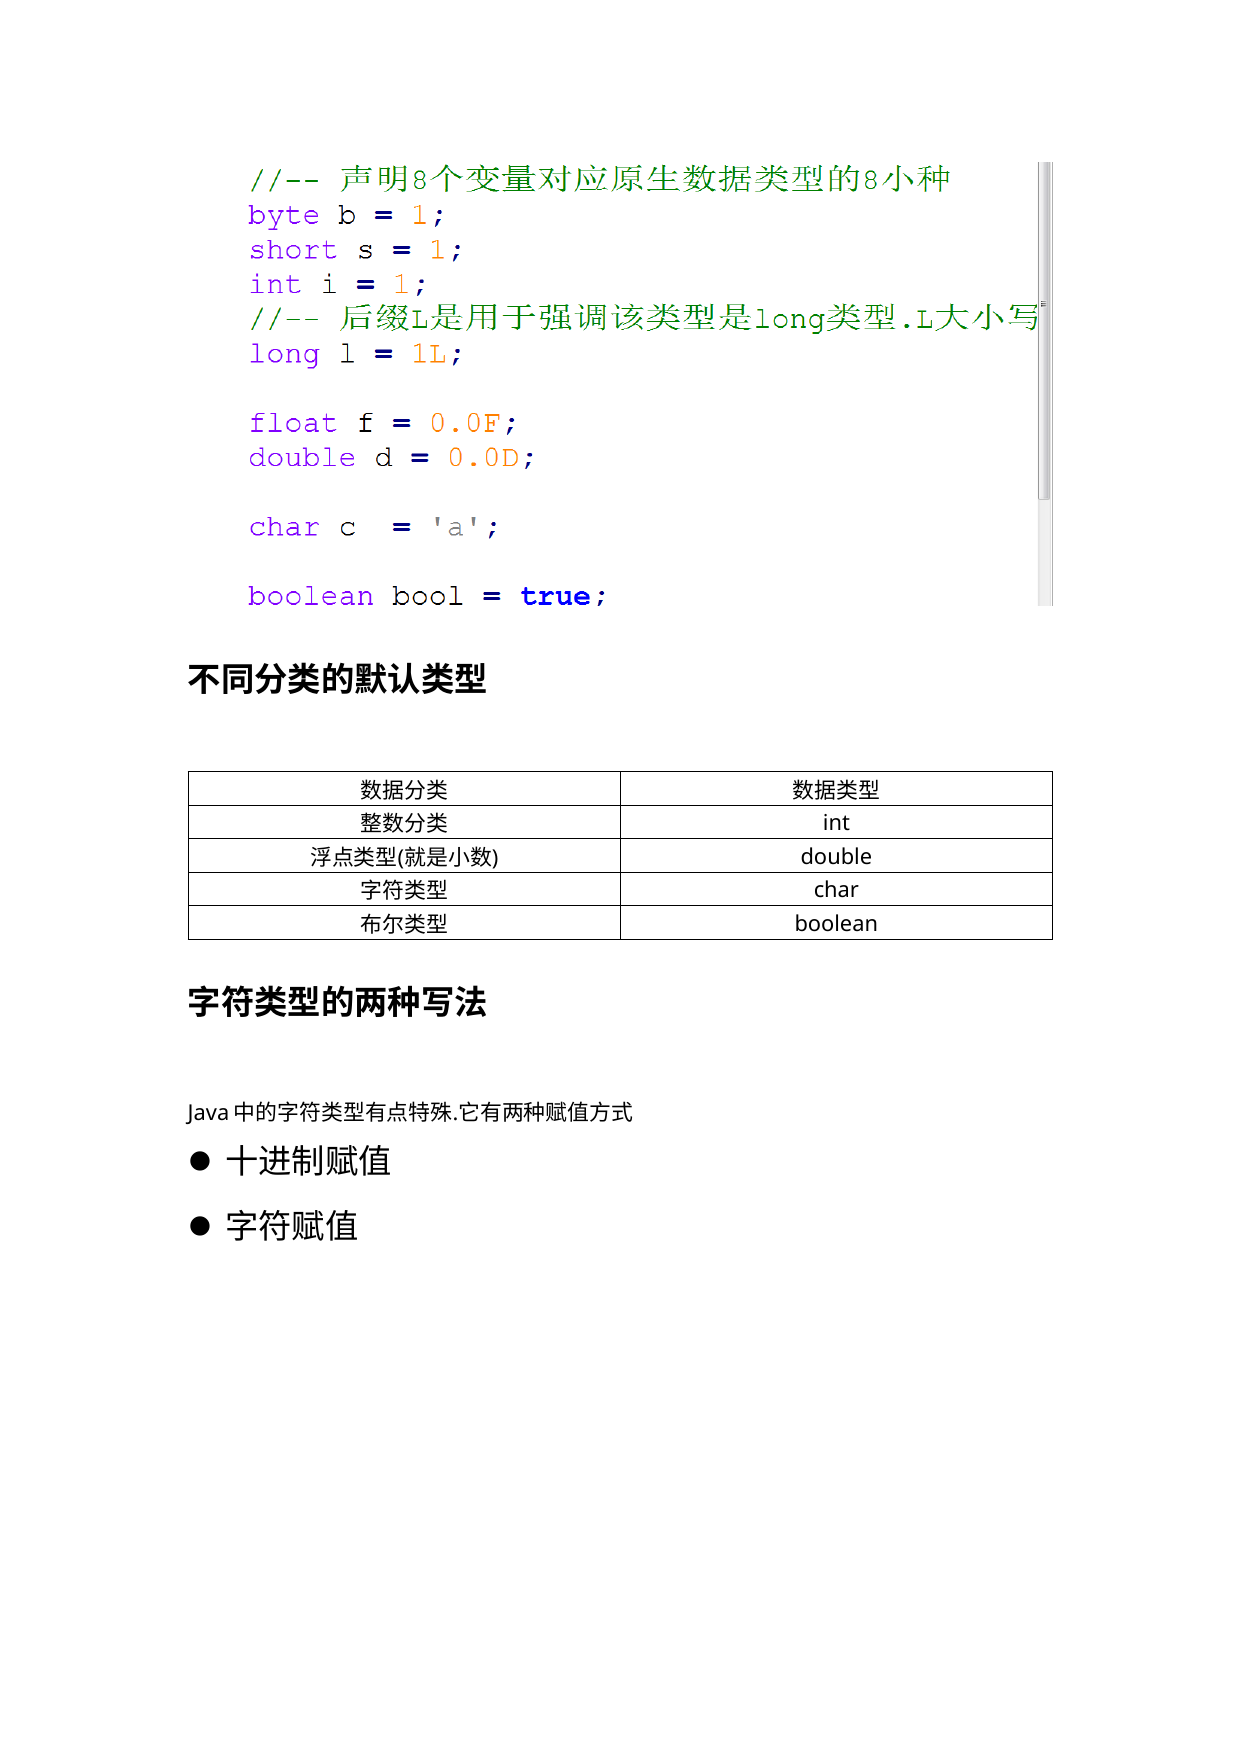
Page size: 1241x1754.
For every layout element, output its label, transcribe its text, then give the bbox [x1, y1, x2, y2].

table_cell 字符类型 [189, 873, 620, 905]
table_cell int [621, 806, 1052, 838]
table_cell 布尔类型 [189, 906, 620, 939]
table_cell 浮点类型(就是小数) [189, 839, 620, 872]
text Java中的字符类型有点特殊.它有两种赋值方式 [187, 1094, 1053, 1127]
table_header 数据类型 [621, 772, 1052, 805]
picture [187, 162, 1053, 606]
table_cell char [621, 873, 1052, 905]
table_cell 整数分类 [189, 806, 620, 838]
subtitle 字符类型的两种写法 [187, 967, 1053, 1032]
table_header 数据分类 [189, 772, 620, 805]
table_cell boolean [621, 906, 1052, 939]
list 字符赋值 [187, 1192, 1053, 1257]
list 十进制赋值 [187, 1127, 1053, 1192]
table_cell double [621, 839, 1052, 872]
subtitle 不同分类的默认类型 [187, 644, 1053, 709]
